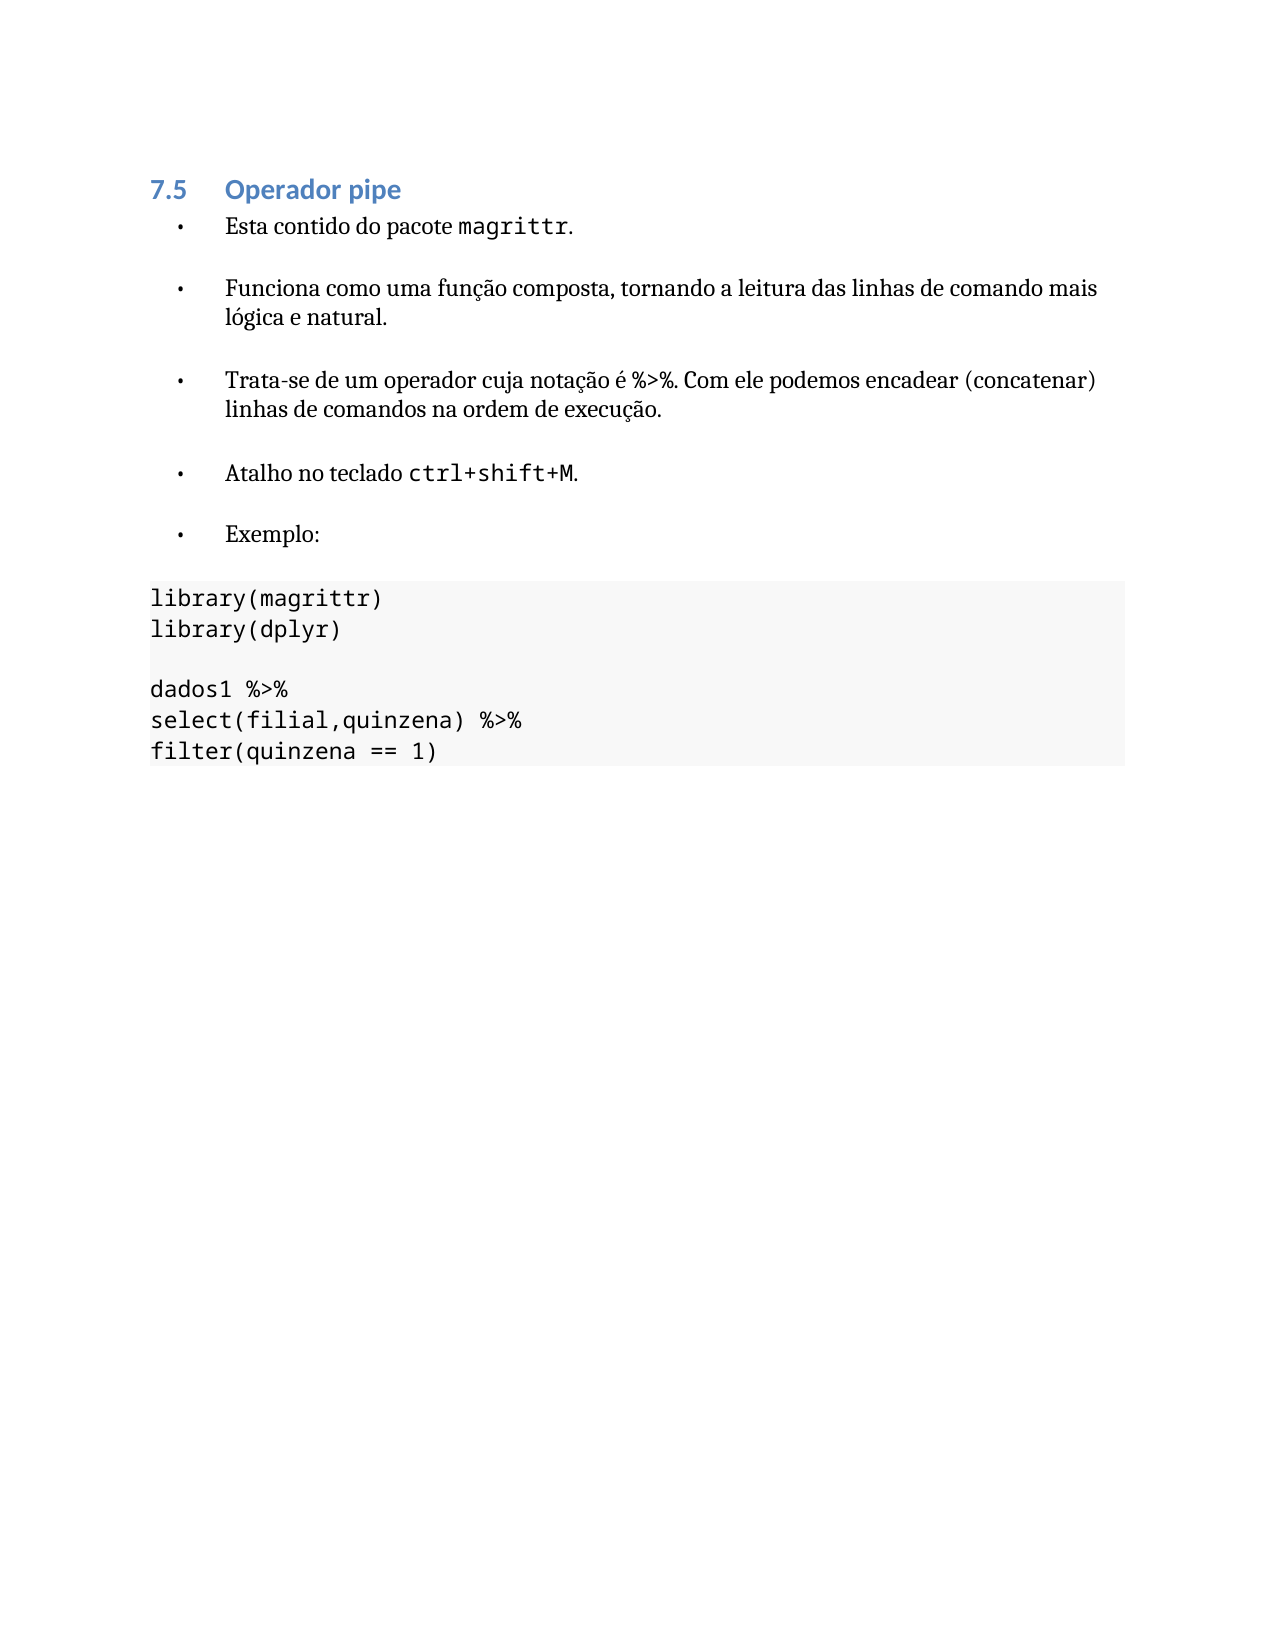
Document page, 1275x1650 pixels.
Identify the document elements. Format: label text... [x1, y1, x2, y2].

list Funciona como uma função composta, tornando a leitura das linhas de comando mais lógica e natural. [175, 274, 1125, 360]
list Esta contido do pacote magrittr. [175, 210, 1125, 270]
list Trata-se de um operador cuja notação é %>%. Com ele podemos encadear (concatenar) linhas de comandos na ordem de execução. [175, 364, 1125, 453]
list Exemplo: [175, 520, 1125, 578]
list Atalho no teclado ctrl+shift+M. [175, 456, 1125, 516]
text library(magrittr) library(dplyr) dados1 %>% select(filial,quinzena) %>% filter(quinzena == 1) [150, 581, 1125, 766]
subtitle 7.5 Operador pipe [150, 171, 1125, 206]
